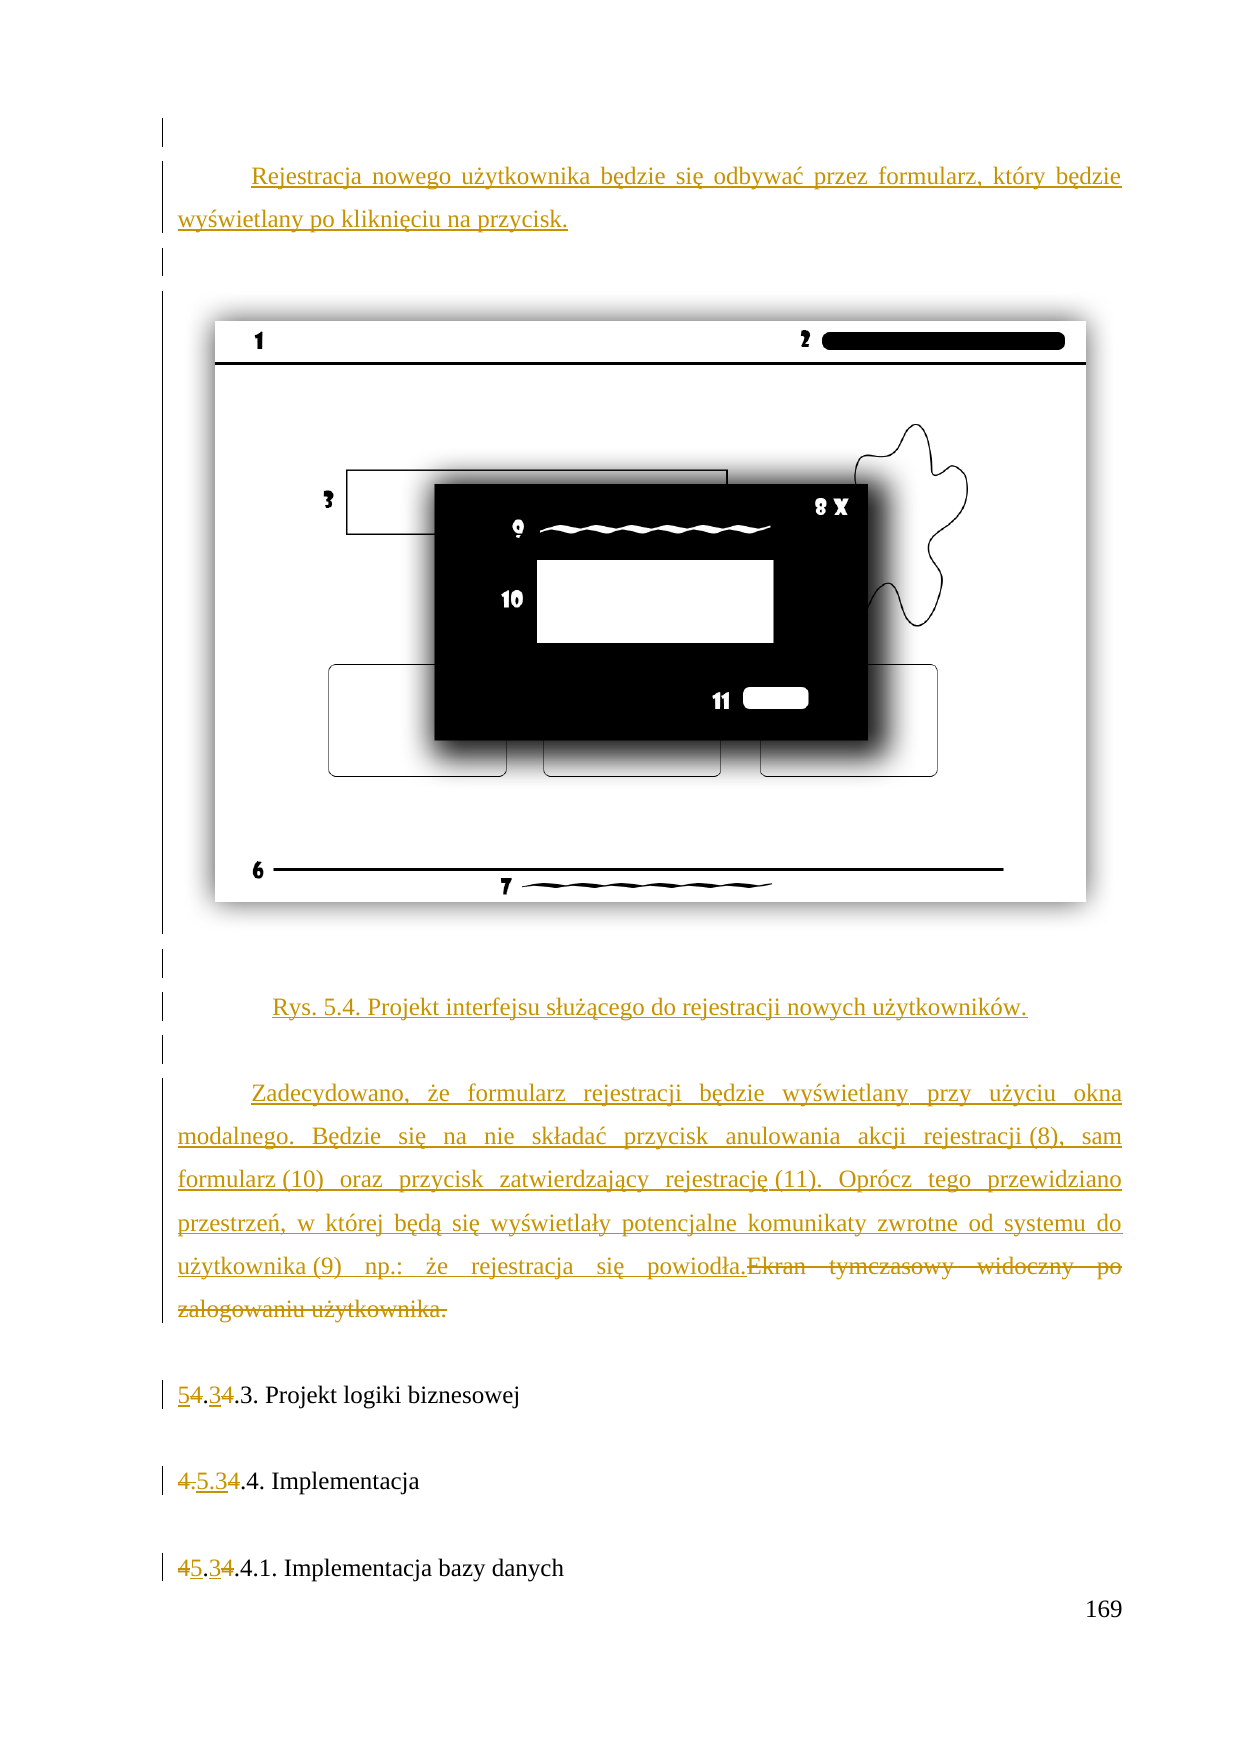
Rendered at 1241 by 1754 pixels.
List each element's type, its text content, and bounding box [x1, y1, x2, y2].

picture [215, 321, 1086, 902]
subtitle .4. Implementacja [177, 1466, 1122, 1495]
text ..3. Projekt logiki biznesowej [177, 1380, 1122, 1409]
text ..4.1. Implementacja bazy danych [177, 1553, 1122, 1581]
